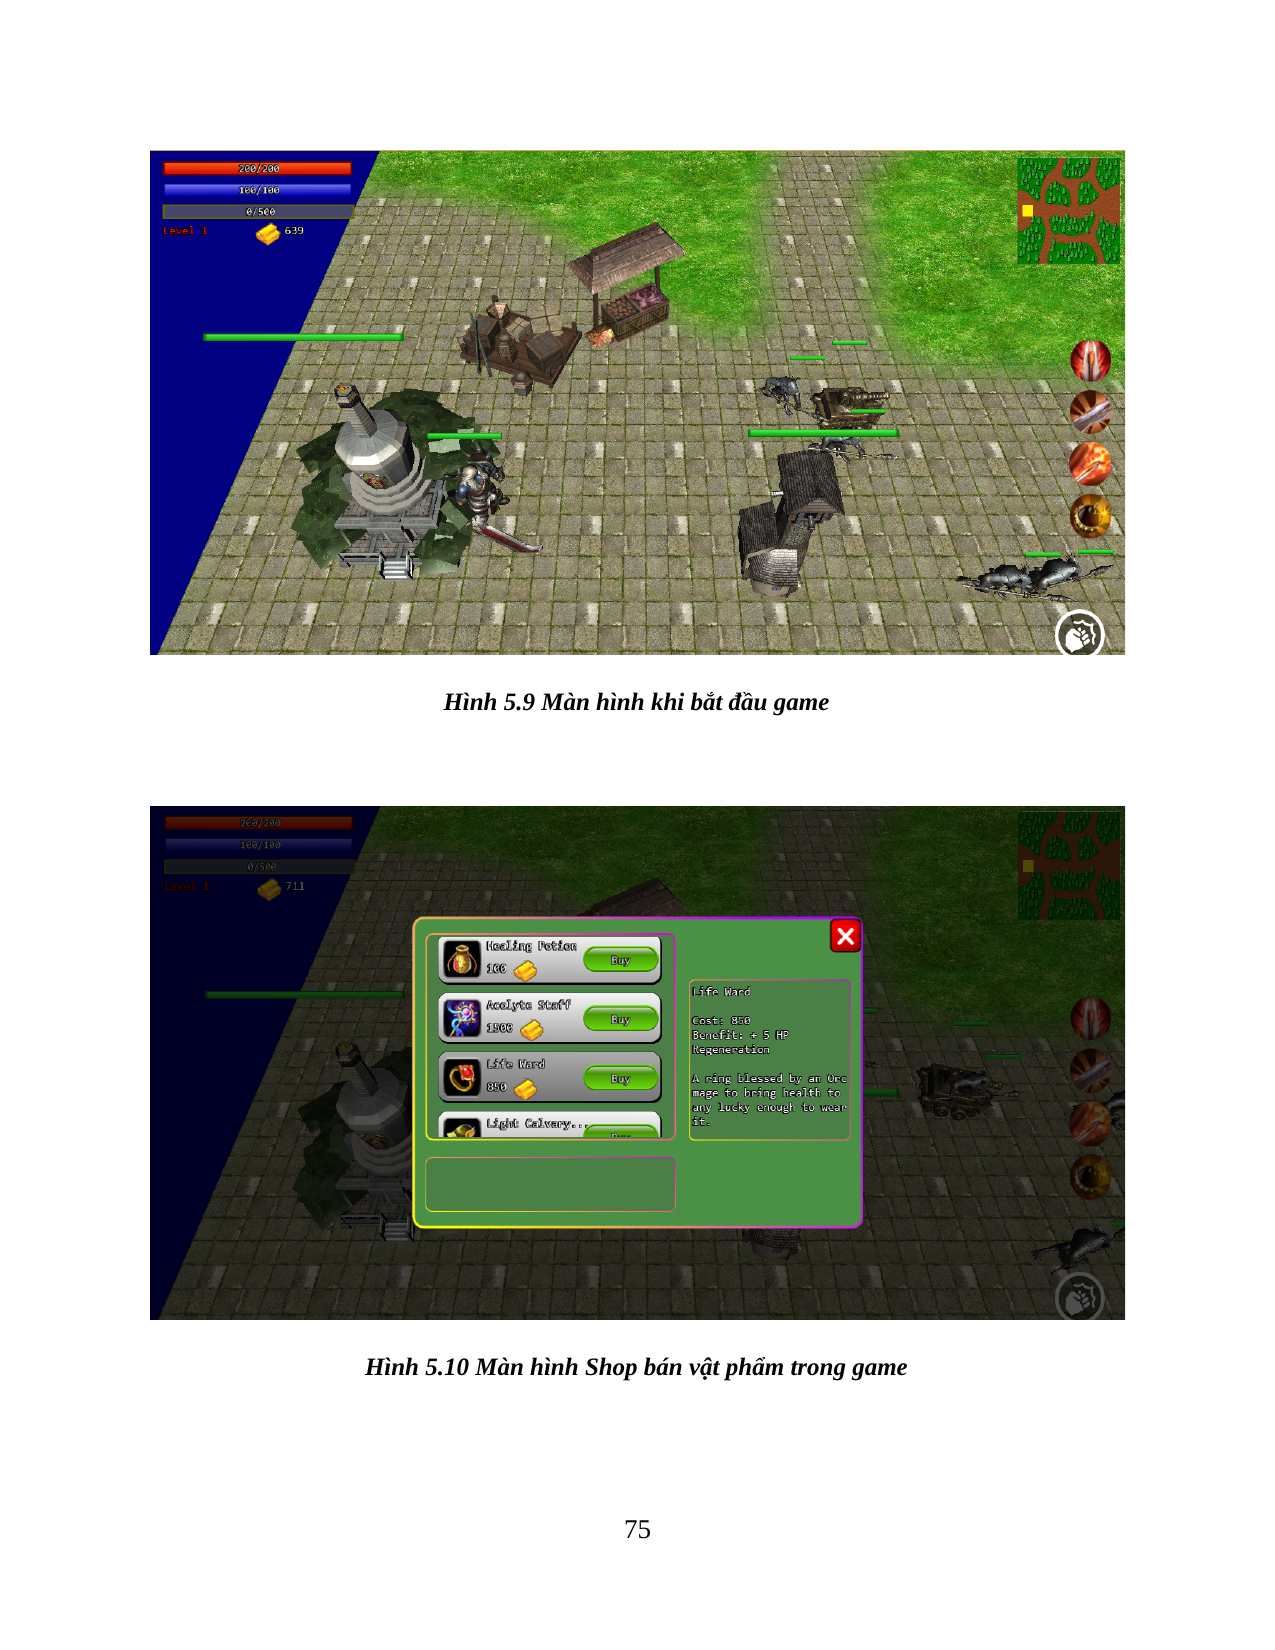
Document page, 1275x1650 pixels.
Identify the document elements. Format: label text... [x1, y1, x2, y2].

picture [150, 150, 1125, 655]
text Hình 5.10 Màn hình Shop bán vật phẩm trong game [150, 1352, 1125, 1380]
picture [150, 806, 1125, 1320]
text Hình 5.9 Màn hình khi bắt đầu game [150, 687, 1125, 715]
